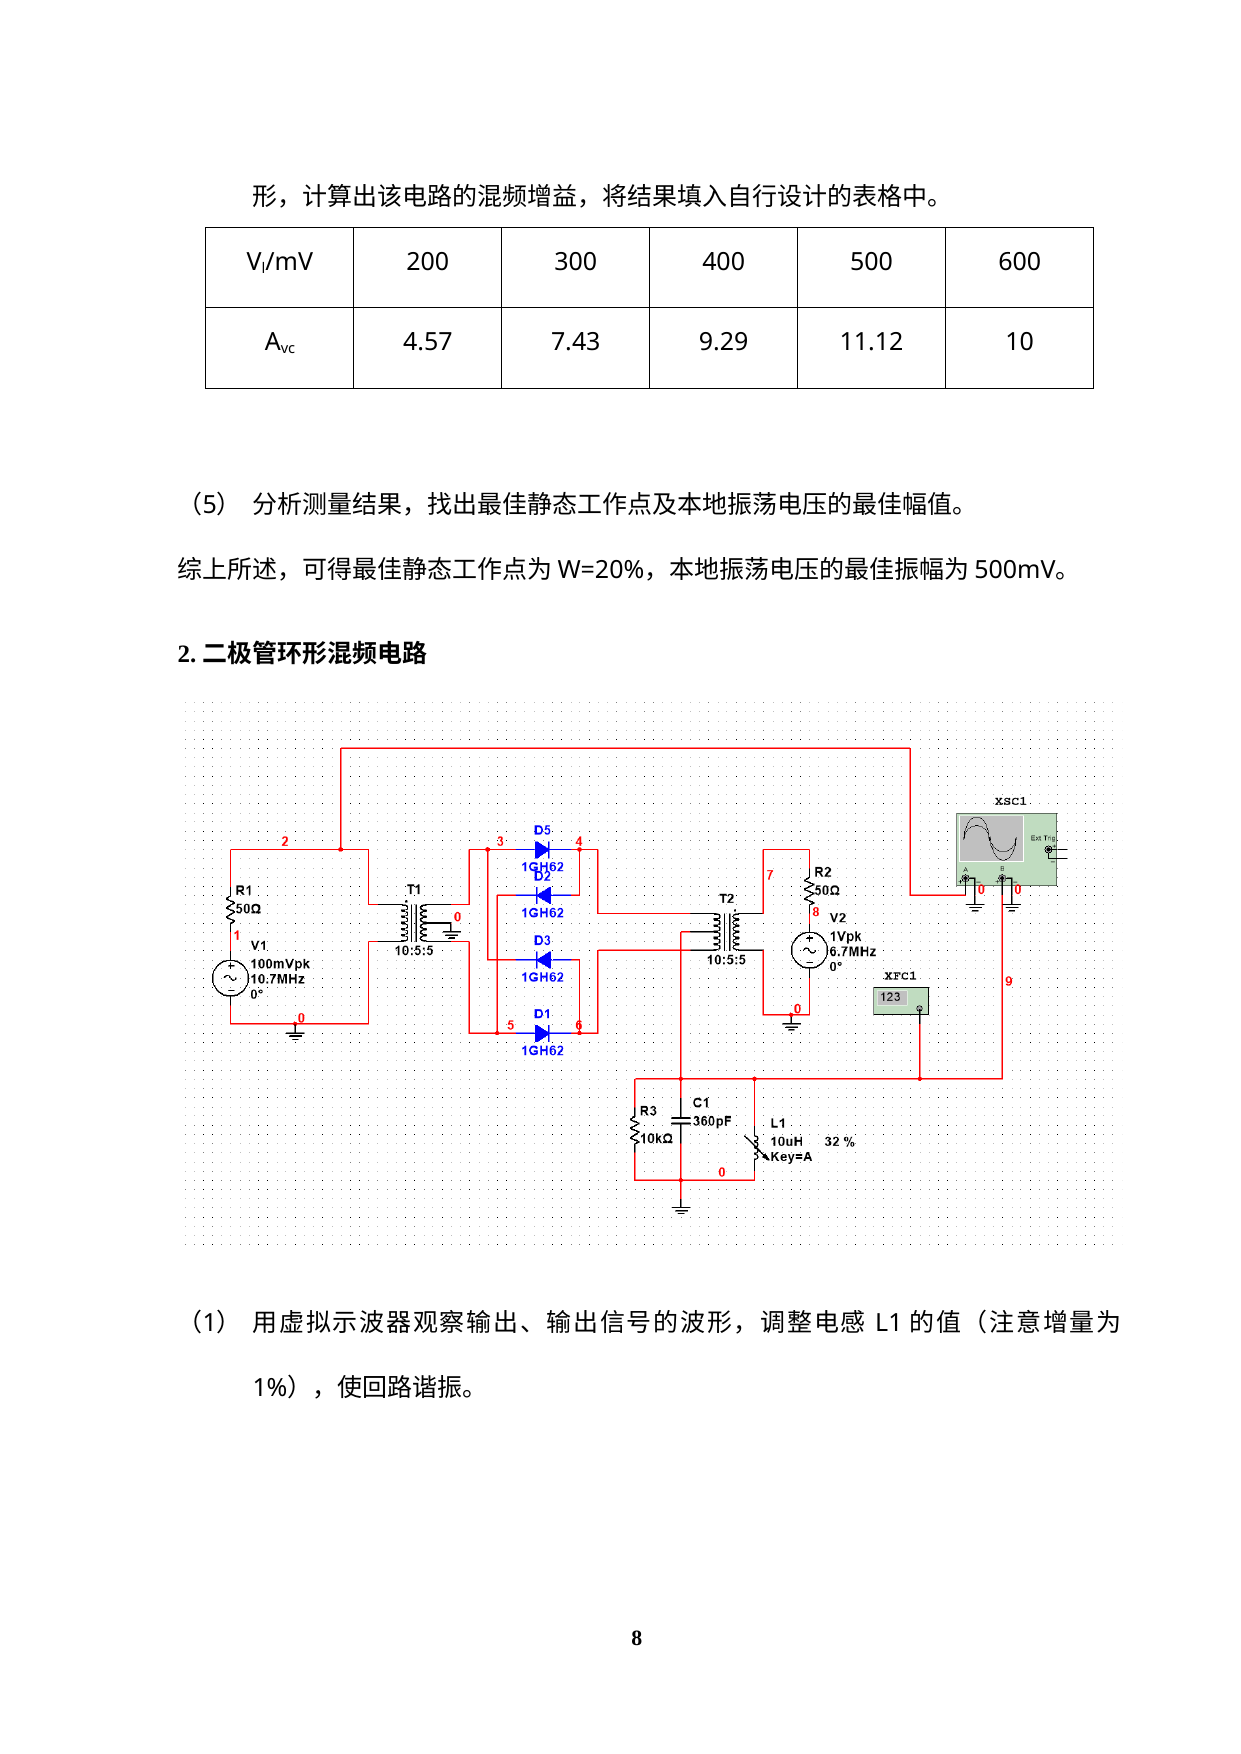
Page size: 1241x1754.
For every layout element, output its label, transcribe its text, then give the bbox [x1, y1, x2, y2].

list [177, 162, 1122, 227]
table_cell 7.43 [502, 308, 649, 388]
table_cell 4.57 [354, 308, 501, 388]
table_header Vl/mV [206, 228, 353, 307]
table_header 200 [354, 228, 501, 307]
list 分析测量结果，找出最佳静态工作点及本地振荡电压的最佳幅值。 [177, 471, 1122, 536]
table_cell 10 [946, 308, 1093, 388]
text 2. 二极管环形混频电路 [177, 619, 1122, 684]
table_header 400 [650, 228, 797, 307]
table_header 500 [798, 228, 945, 307]
picture [177, 694, 1123, 1248]
table_cell 11.12 [798, 308, 945, 388]
list 用虚拟示波器观察输出、输出信号的波形，调整电感L1的值（注意增量为1%），使回路谐振。 [177, 1288, 1122, 1418]
table_header 600 [946, 228, 1093, 307]
table_cell 9.29 [650, 308, 797, 388]
text 综上所述，可得最佳静态工作点为W=20%，本地振荡电压的最佳振幅为500mV。 [177, 536, 1122, 601]
table_cell Avc [206, 308, 353, 388]
table_header 300 [502, 228, 649, 307]
